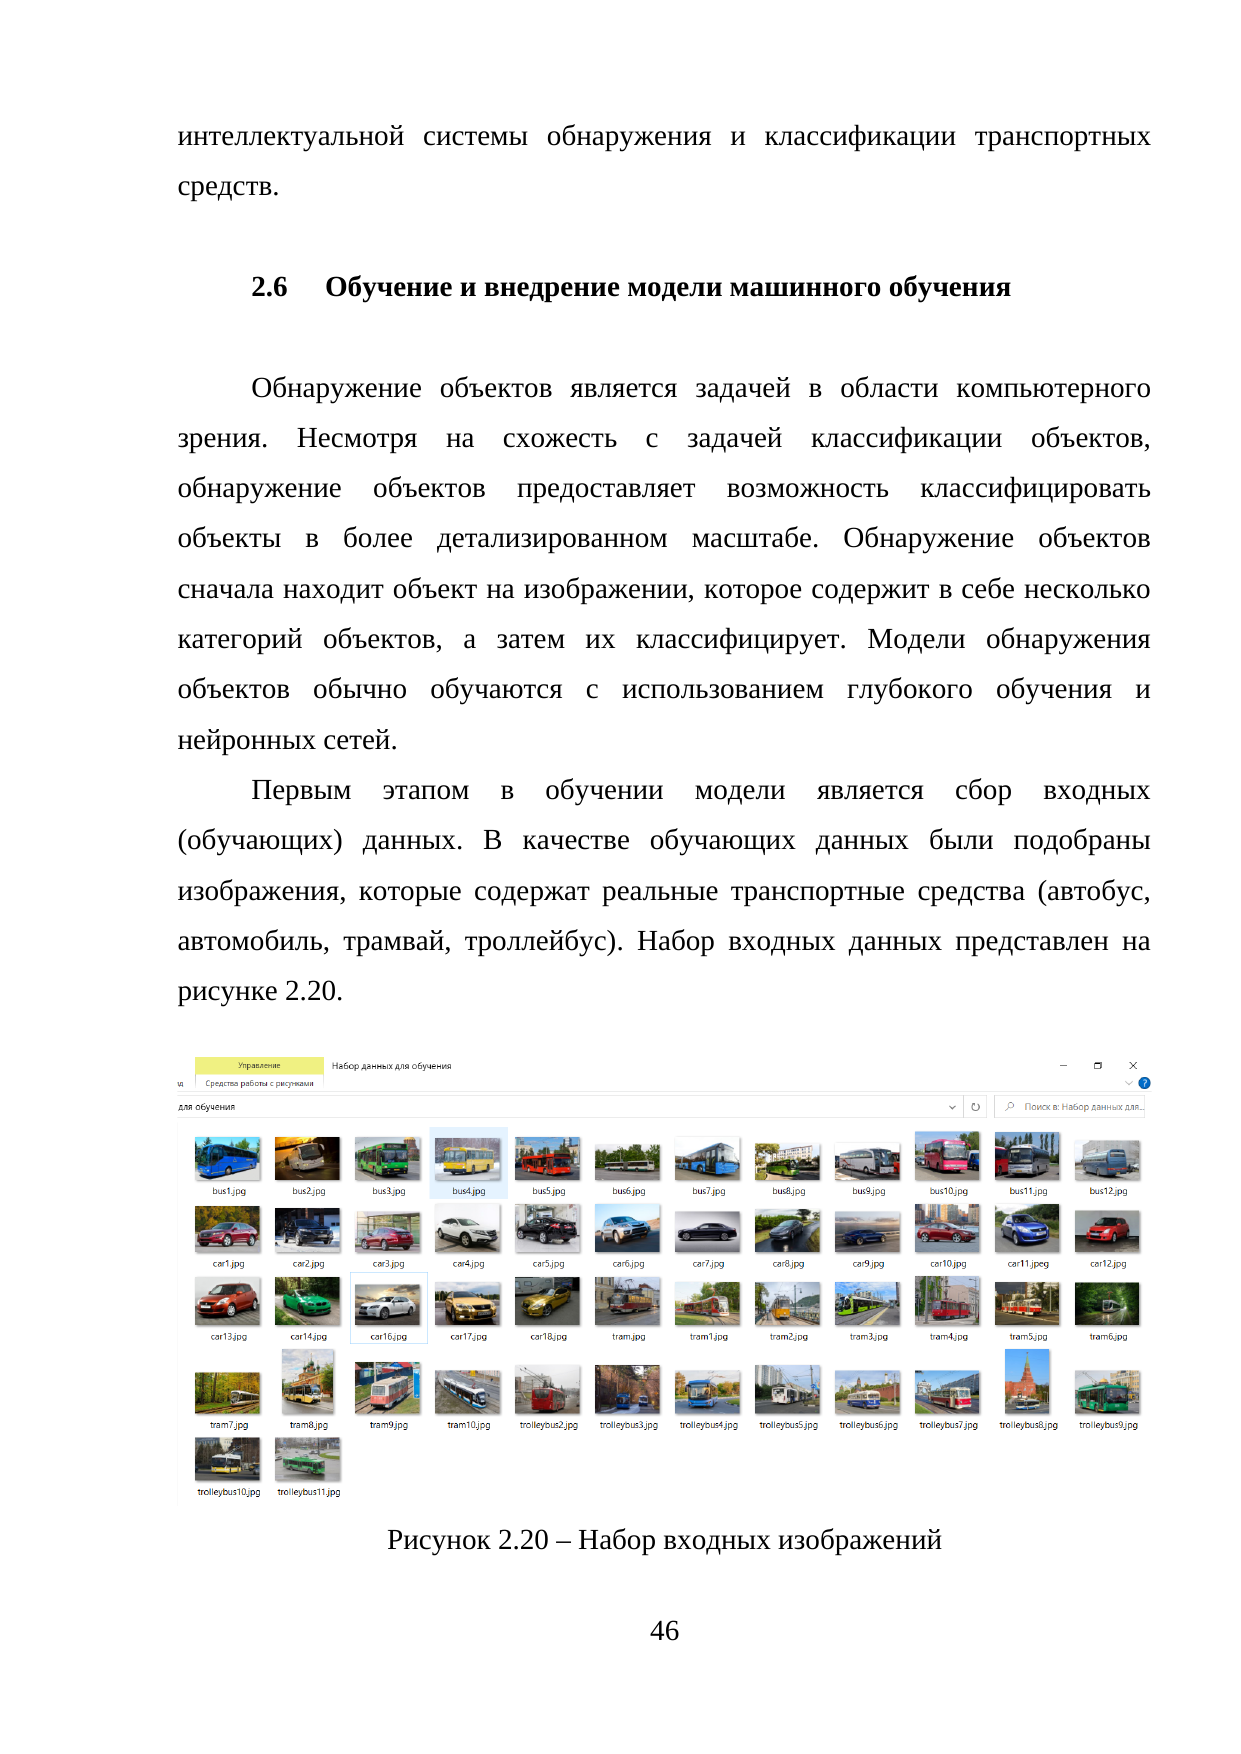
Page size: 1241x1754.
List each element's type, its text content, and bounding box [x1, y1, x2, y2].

text Обнаружение объектов является задачей в области компьютерного зрения. Несмотря на схожесть с задачей классификации объектов, обнаружение объектов предоставляет возможность классифицировать объекты в более детализированном масштабе. Обнаружение объектов сначала находит объект на изображении, которое содержит в себе несколько категорий объектов, а затем их классифицирует. Модели обнаружения объектов обычно обучаются с использованием глубокого обучения и нейронных сетей. [177, 370, 1152, 755]
text Первым этапом в обучении модели является сбор входных (обучающих) данных. В качестве обучающих данных были подобраны изображения, которые содержат реальные транспортные средства (автобус, автомобиль, трамвай, троллейбус). Набор входных данных представлен на рисунке 2.20. [177, 772, 1152, 1007]
text Рисунок 2.20 – Набор входных изображений [177, 1522, 1152, 1556]
picture [177, 1057, 1152, 1506]
subtitle Обучение и внедрение модели машинного обучения [177, 269, 1152, 303]
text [177, 118, 1152, 202]
